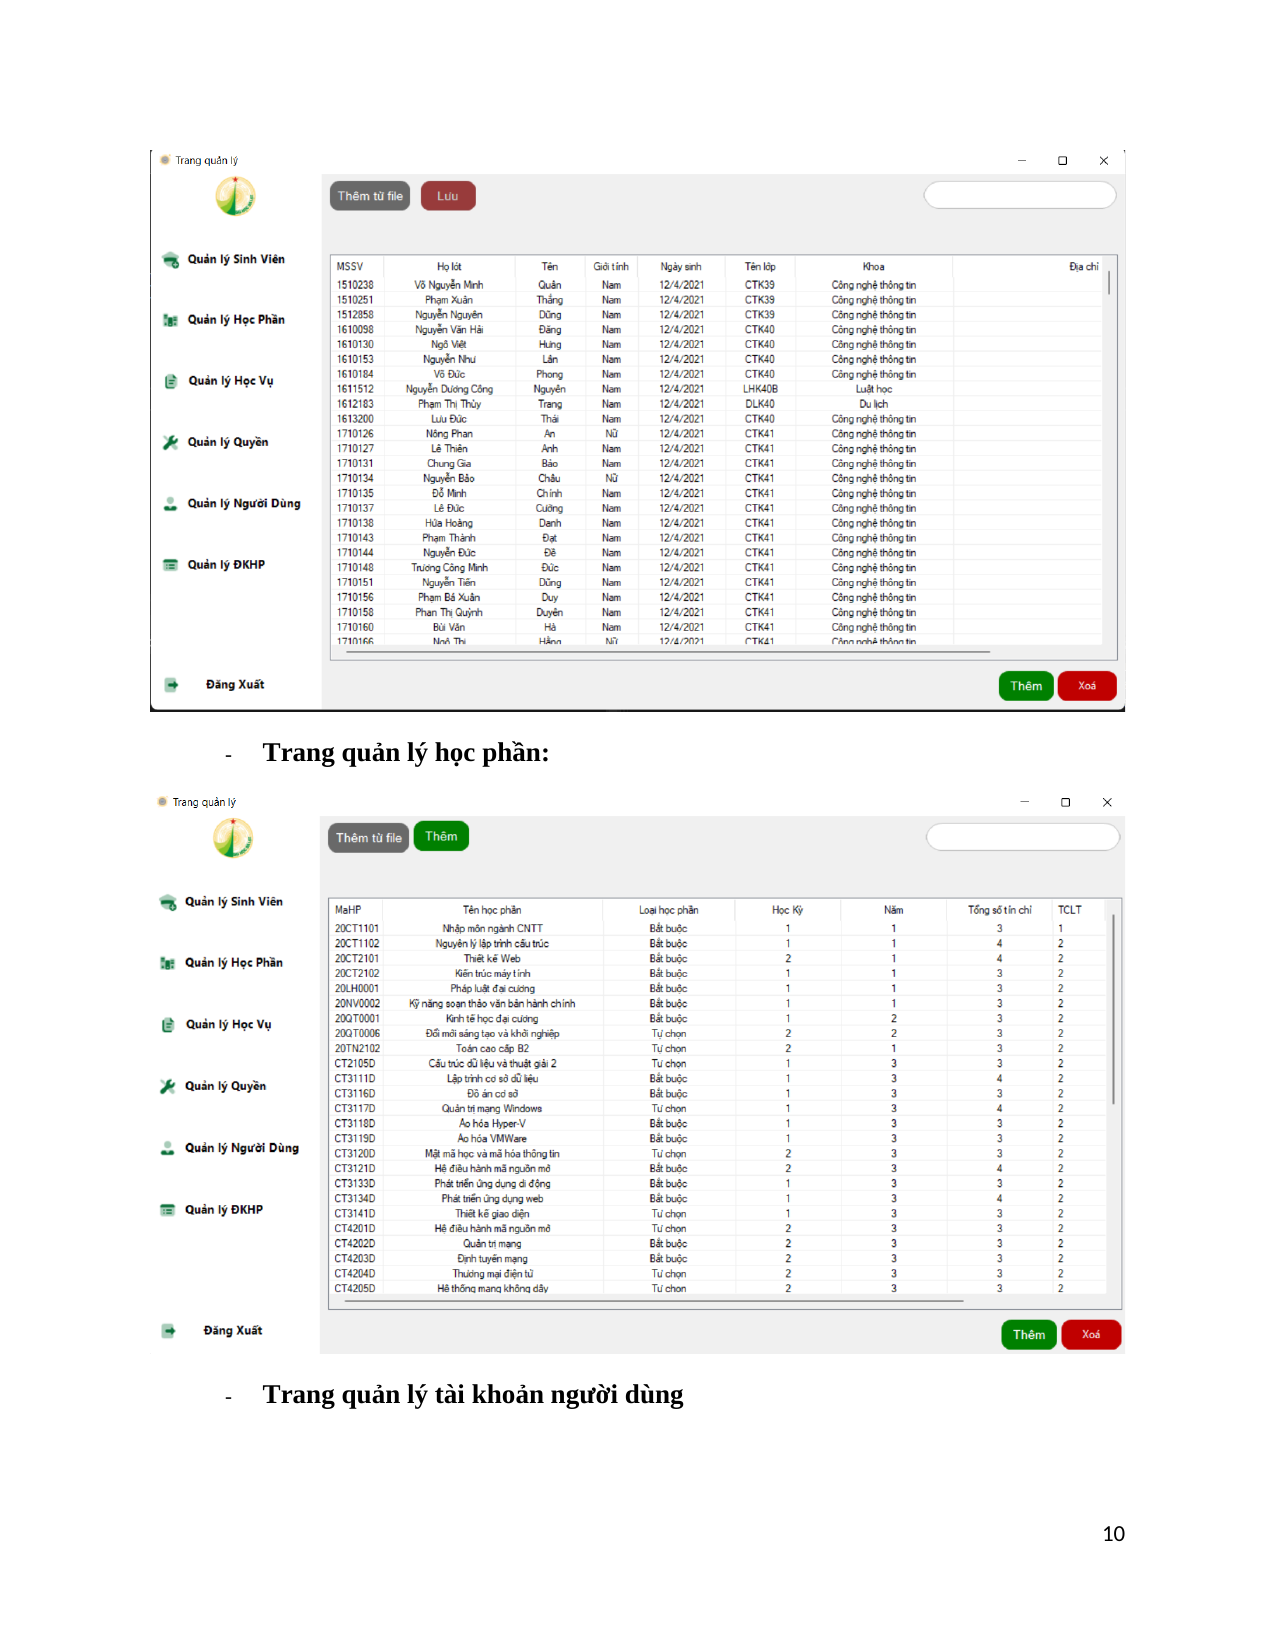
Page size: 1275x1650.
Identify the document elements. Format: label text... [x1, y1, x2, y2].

list Trang quản lý học phần: [225, 736, 1125, 767]
picture [150, 792, 1125, 1354]
picture [150, 150, 1125, 712]
list Trang quản lý tài khoản người dùng [225, 1378, 1125, 1409]
